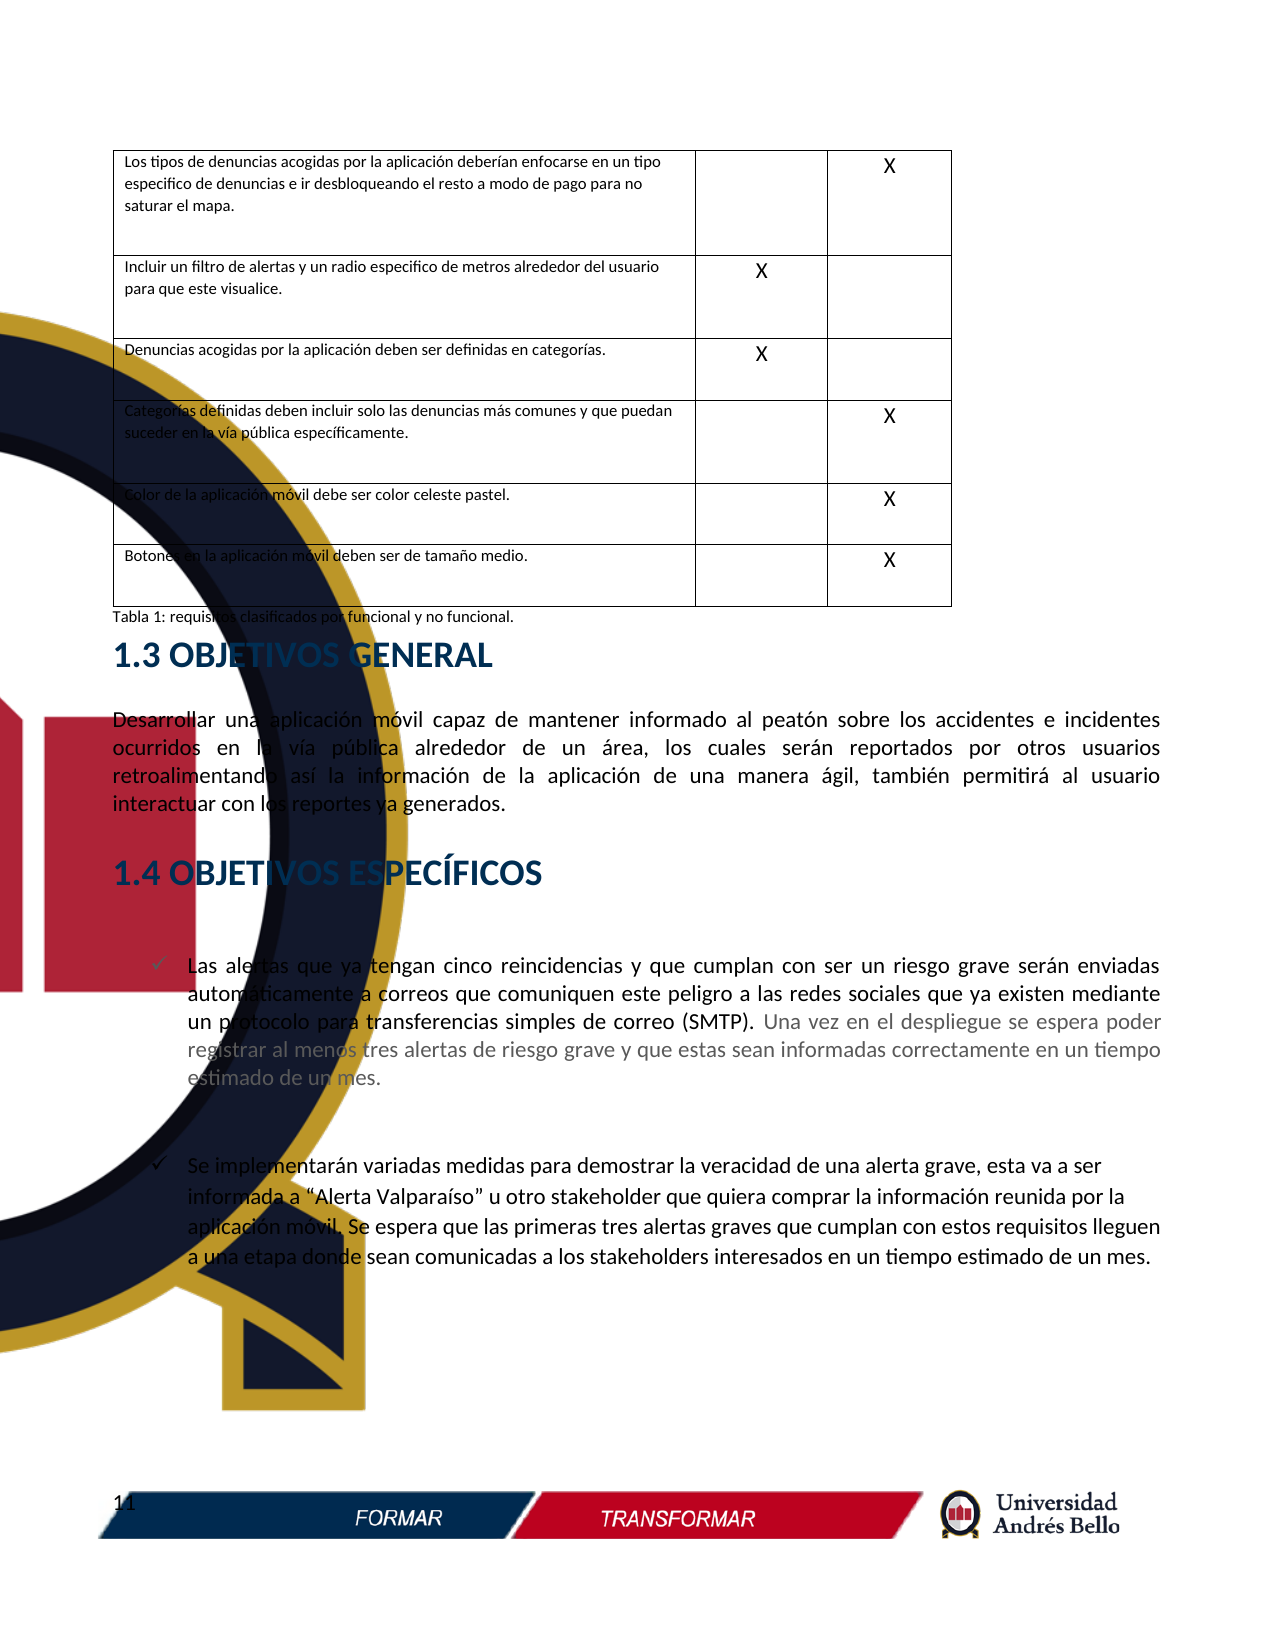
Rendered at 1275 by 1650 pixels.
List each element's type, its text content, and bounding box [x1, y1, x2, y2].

table_cell [696, 401, 827, 483]
list Se implementarán variadas medidas para demostrar la veracidad de una alerta grave, esta va a ser informada a “Alerta Valparaíso” u otro stakeholder que quiera comprar la información reunida por la aplicación móvil. Se espera que las primeras tres alertas graves que cumplan con estos requisitos lleguen a una etapa donde sean comunicadas a los stakeholders interesados en un tiempo estimado de un mes. [150, 1152, 1162, 1270]
table_cell X [696, 339, 827, 400]
table_cell X [828, 545, 951, 606]
table_cell Denuncias acogidas por la aplicación deben ser definidas en categorías. [114, 339, 695, 400]
table_cell Botones en la aplicación móvil deben ser de tamaño medio. [114, 545, 695, 606]
text Desarrollar una aplicación móvil capaz de mantener informado al peatón sobre los accidentes e incidentes ocurridos en la vía pública alrededor de un área, los cuales serán reportados por otros usuarios retroalimentando así la información de la aplicación de una manera ágil, también permitirá al usuario interactuar con los reportes ya generados. [112, 705, 1162, 817]
table_cell [696, 151, 827, 255]
table_cell Incluir un filtro de alertas y un radio especifico de metros alrededor del usuario para que este visualice. [114, 256, 695, 338]
table_cell [696, 545, 827, 606]
table_cell Los tipos de denuncias acogidas por la aplicación deberían enfocarse en un tipo especifico de denuncias e ir desbloqueando el resto a modo de pago para no saturar el mapa. [114, 151, 695, 255]
picture [0, 299, 422, 1423]
table_cell Categorías definidas deben incluir solo las denuncias más comunes y que puedan suceder en la vía pública específicamente. [114, 401, 695, 483]
table_cell [696, 484, 827, 544]
table_cell X [828, 401, 951, 483]
table_cell X [828, 484, 951, 544]
text Tabla 1: requisitos clasificados por funcional y no funcional. [112, 607, 1162, 627]
table_cell Color de la aplicación móvil debe ser color celeste pastel. [114, 484, 695, 544]
table_cell [828, 339, 951, 400]
table_cell [828, 256, 951, 338]
list Las alertas que ya tengan cinco reincidencias y que cumplan con ser un riesgo grave serán enviadas automáticamente a correos que comuniquen este peligro a las redes sociales que ya existen mediante un protocolo para transferencias simples de correo (SMTP). Una vez en el despliegue se espera poder registrar al menos tres alertas de riesgo grave y que estas sean informadas correctamente en un tiempo estimado de un mes. [150, 951, 1162, 1091]
table_cell X [828, 151, 951, 255]
subtitle 1.4 OBJETIVOS ESPECÍFICOS [112, 849, 1162, 895]
picture [97, 1489, 1120, 1539]
subtitle 1.3 OBJETIVOS GENERAL [112, 631, 1162, 677]
table_cell X [696, 256, 827, 338]
